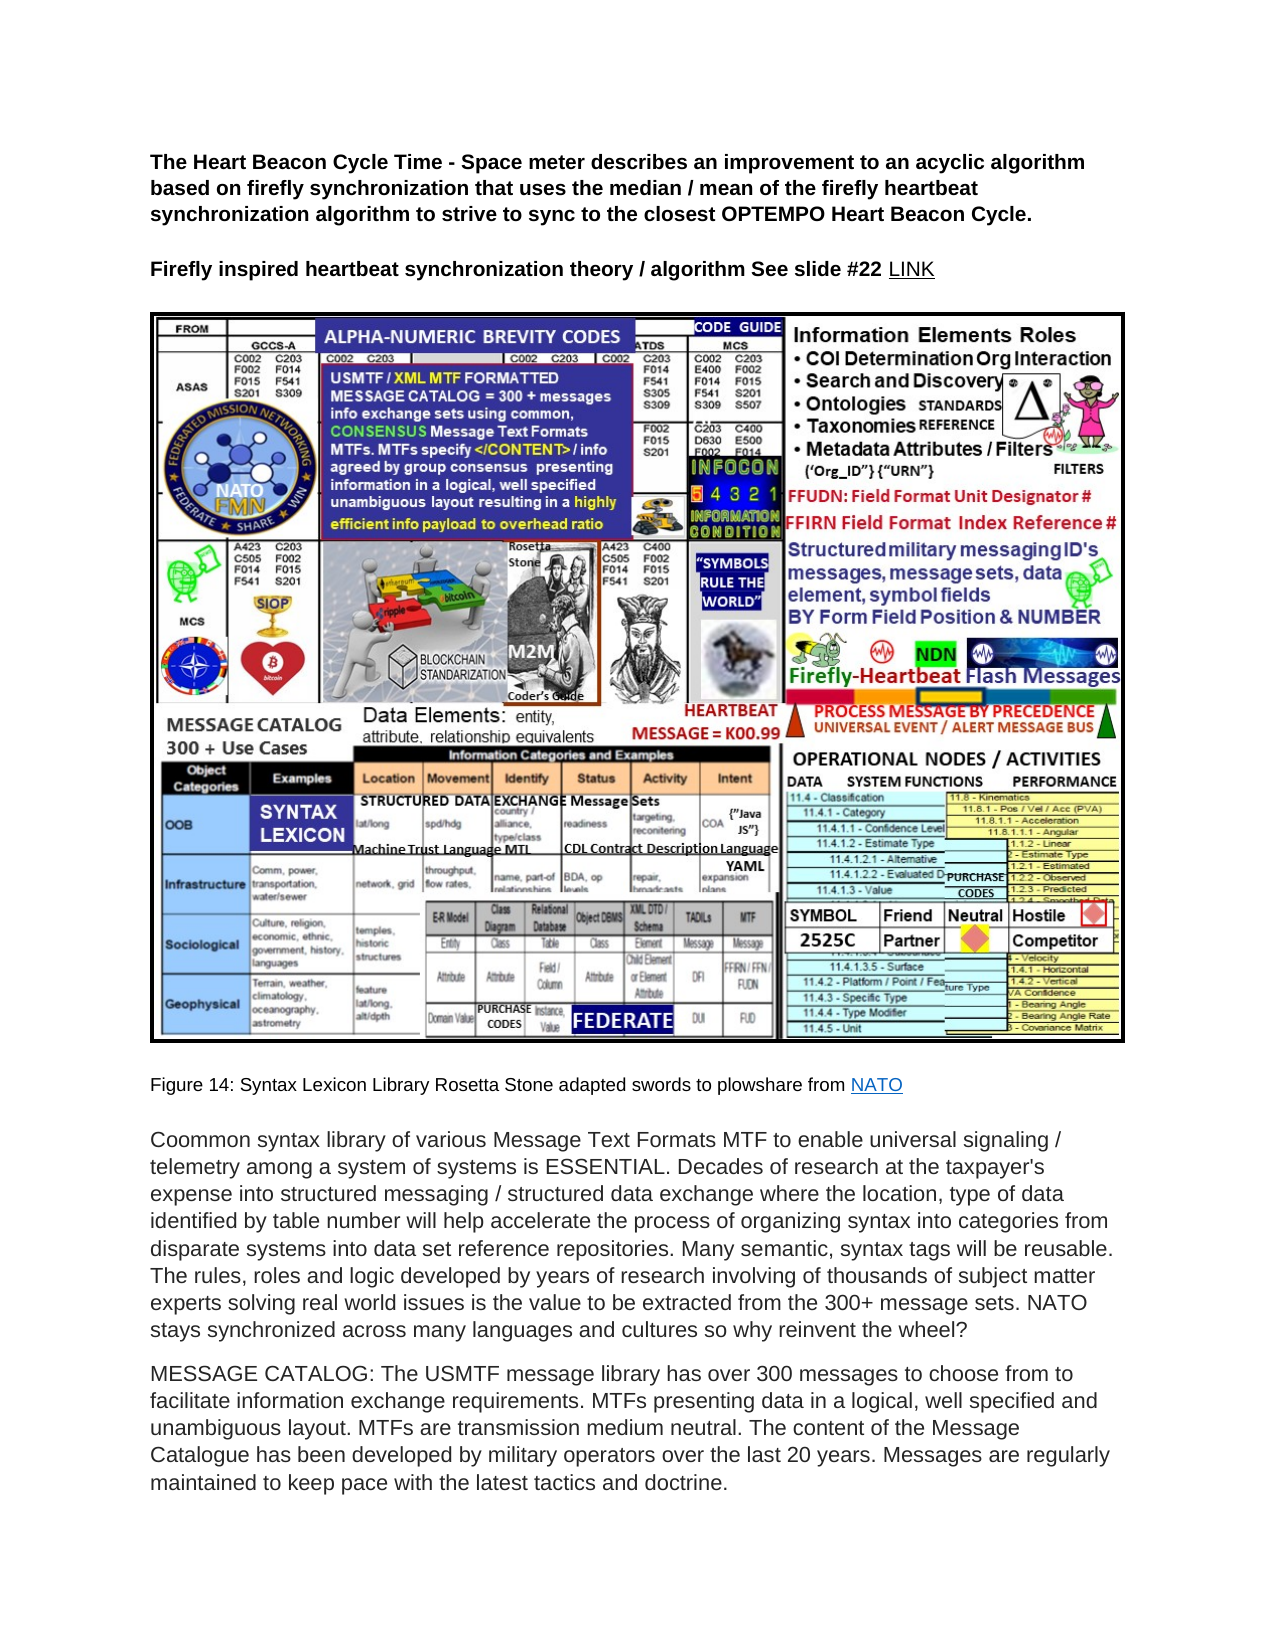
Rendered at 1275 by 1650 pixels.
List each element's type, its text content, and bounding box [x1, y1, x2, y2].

text MESSAGE CATALOG: The USMTF message library has over 300 messages to choose from to facilitate information exchange requirements. MTFs presenting data in a logical, well specified and unambiguous layout. MTFs are transmission medium neutral. The content of the Message Catalogue has been developed by military operators over the last 20 years. Messages are regularly maintained to keep pace with the latest tactics and doctrine. [150, 1361, 1125, 1495]
text Firefly inspired heartbeat synchronization theory / algorithm See slide #22 LINK [150, 257, 1125, 281]
text Figure 14: Syntax Lexicon Library Rosetta Stone adapted swords to plowshare from NATO [150, 1074, 1125, 1096]
picture [154, 316, 1121, 1039]
text Coommon syntax library of various Message Text Formats MTF to enable universal signaling / telemetry among a system of systems is ESSENTIAL. Decades of research at the taxpayer's expense into structured messaging / structured data exchange where the location, type of data identified by table number will help accelerate the process of organizing syntax into categories from disparate systems into data set reference repositories. Many semantic, syntax tags will be reusable. The rules, roles and logic developed by years of research involving of thousands of subject matter experts solving real world issues is the value to be extracted from the 300+ message sets. NATO stays synchronized across many languages and cultures so why reinvent the wheel? [150, 1127, 1125, 1342]
text The Heart Beacon Cycle Time - Space meter describes an improvement to an acyclic algorithm based on firefly synchronization that uses the median / mean of the firefly heartbeat synchronization algorithm to strive to sync to the closest OPTEMPO Heart Beacon Cycle. [150, 150, 1125, 226]
